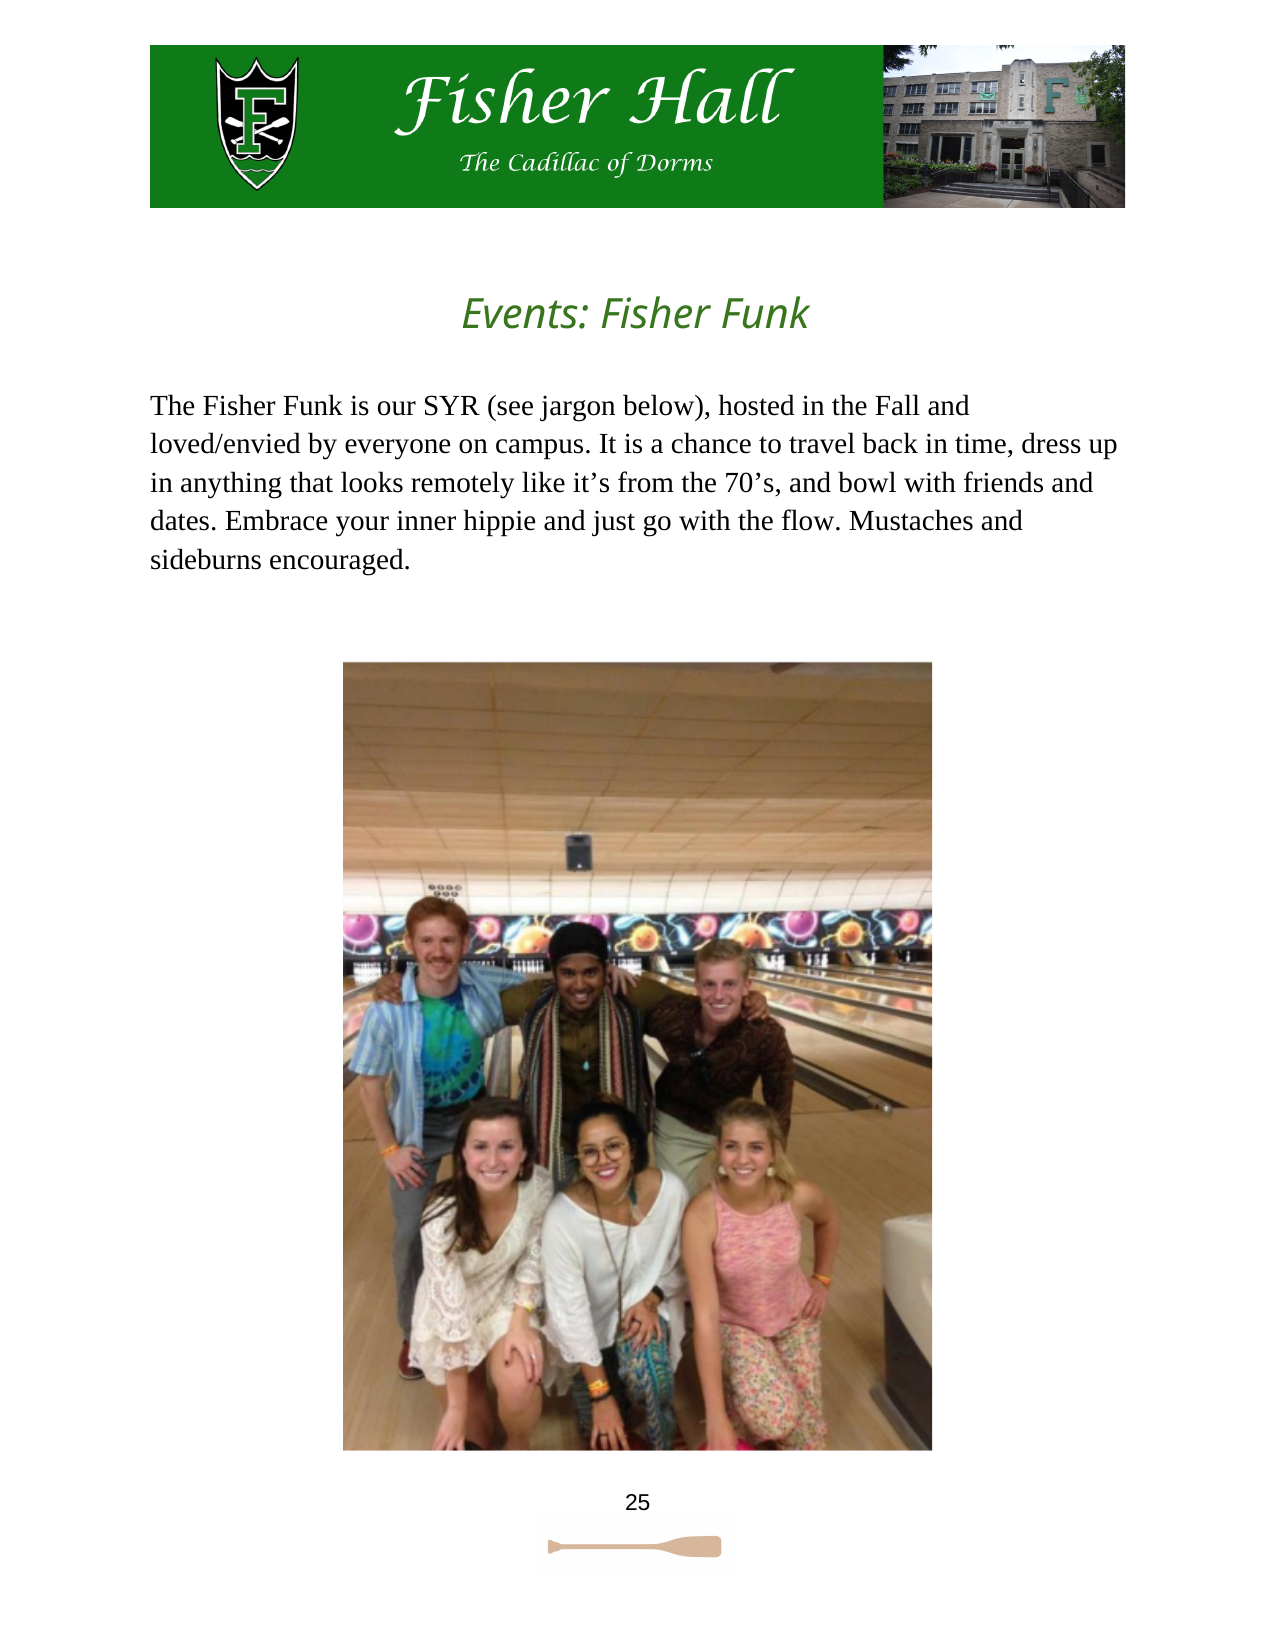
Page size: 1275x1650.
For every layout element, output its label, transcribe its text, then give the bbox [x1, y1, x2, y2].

text The Fisher Funk is our SYR (see jargon below), hosted in the Fall and loved/envied by everyone on campus. It is a chance to travel back in time, dress up in anything that looks remotely like it’s from the 70’s, and bowl with friends and dates. Embrace your inner hippie and just go with the flow. Mustaches and sideburns encouraged. [150, 388, 1125, 575]
picture [150, 45, 1125, 208]
picture [343, 661, 933, 1454]
picture [537, 1515, 737, 1574]
subtitle Events: Fisher Funk [150, 284, 1125, 341]
